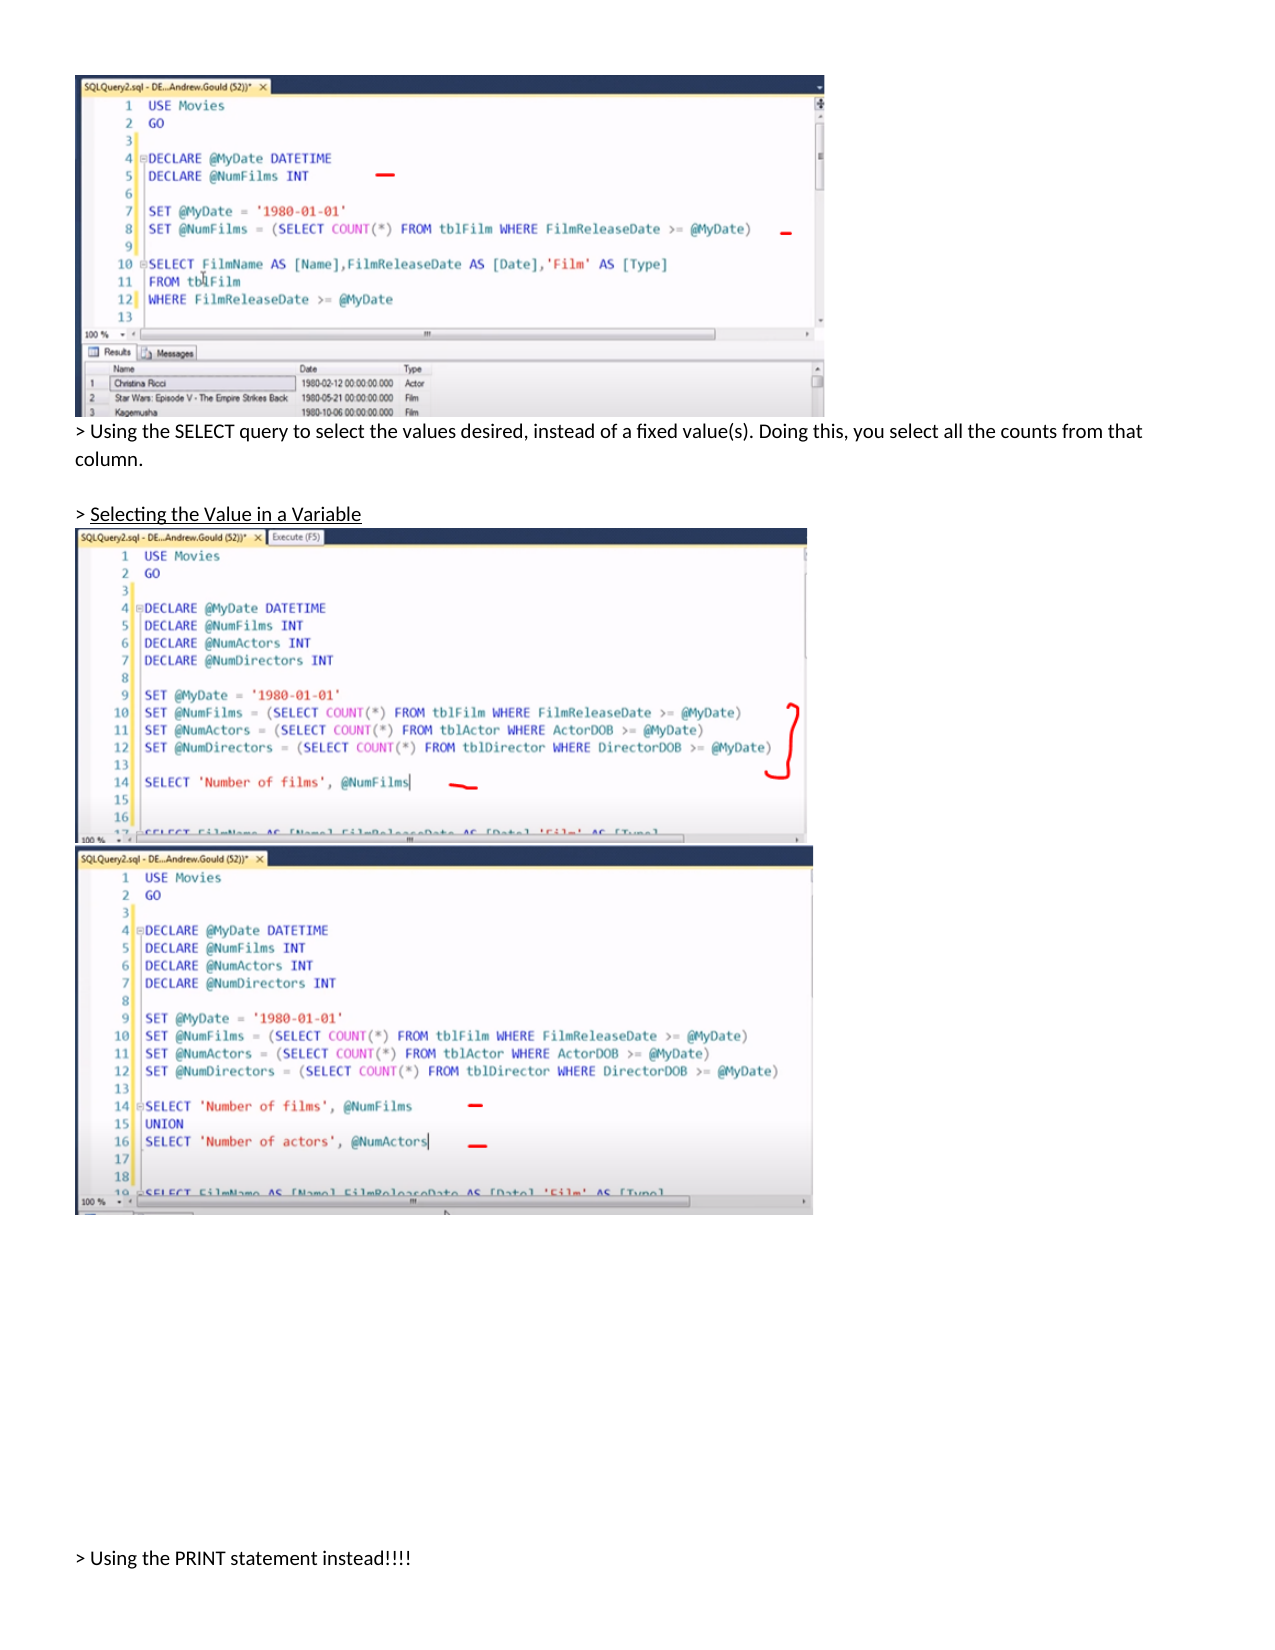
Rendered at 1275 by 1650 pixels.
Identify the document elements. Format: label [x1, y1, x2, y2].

text [75, 75, 1200, 1570]
picture [75, 75, 825, 417]
picture [75, 845, 814, 1215]
picture [75, 528, 808, 843]
